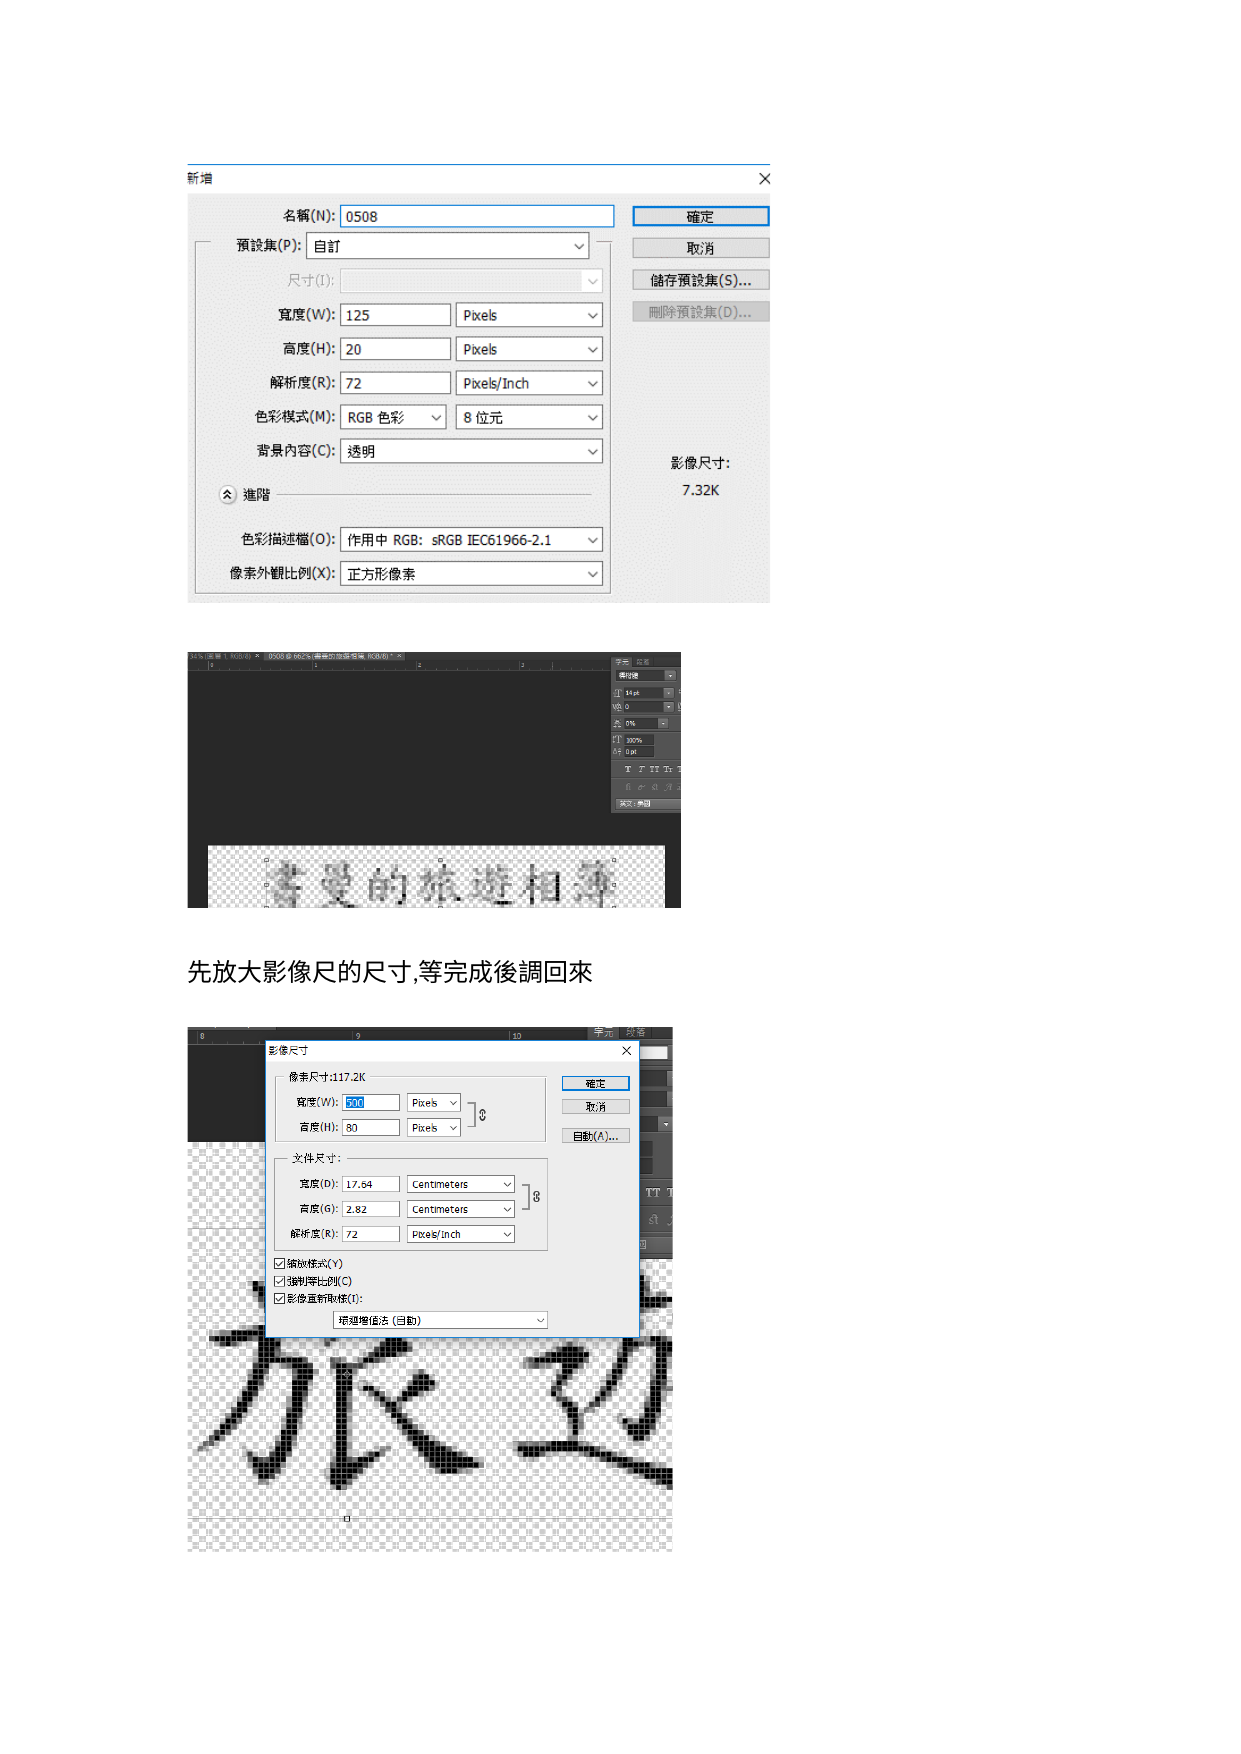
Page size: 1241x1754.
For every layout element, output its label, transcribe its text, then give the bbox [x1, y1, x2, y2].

picture [187, 164, 771, 603]
picture [187, 1027, 673, 1552]
picture [187, 652, 681, 908]
text 先放大影像尺的尺寸,等完成後調回來 [187, 952, 1053, 989]
